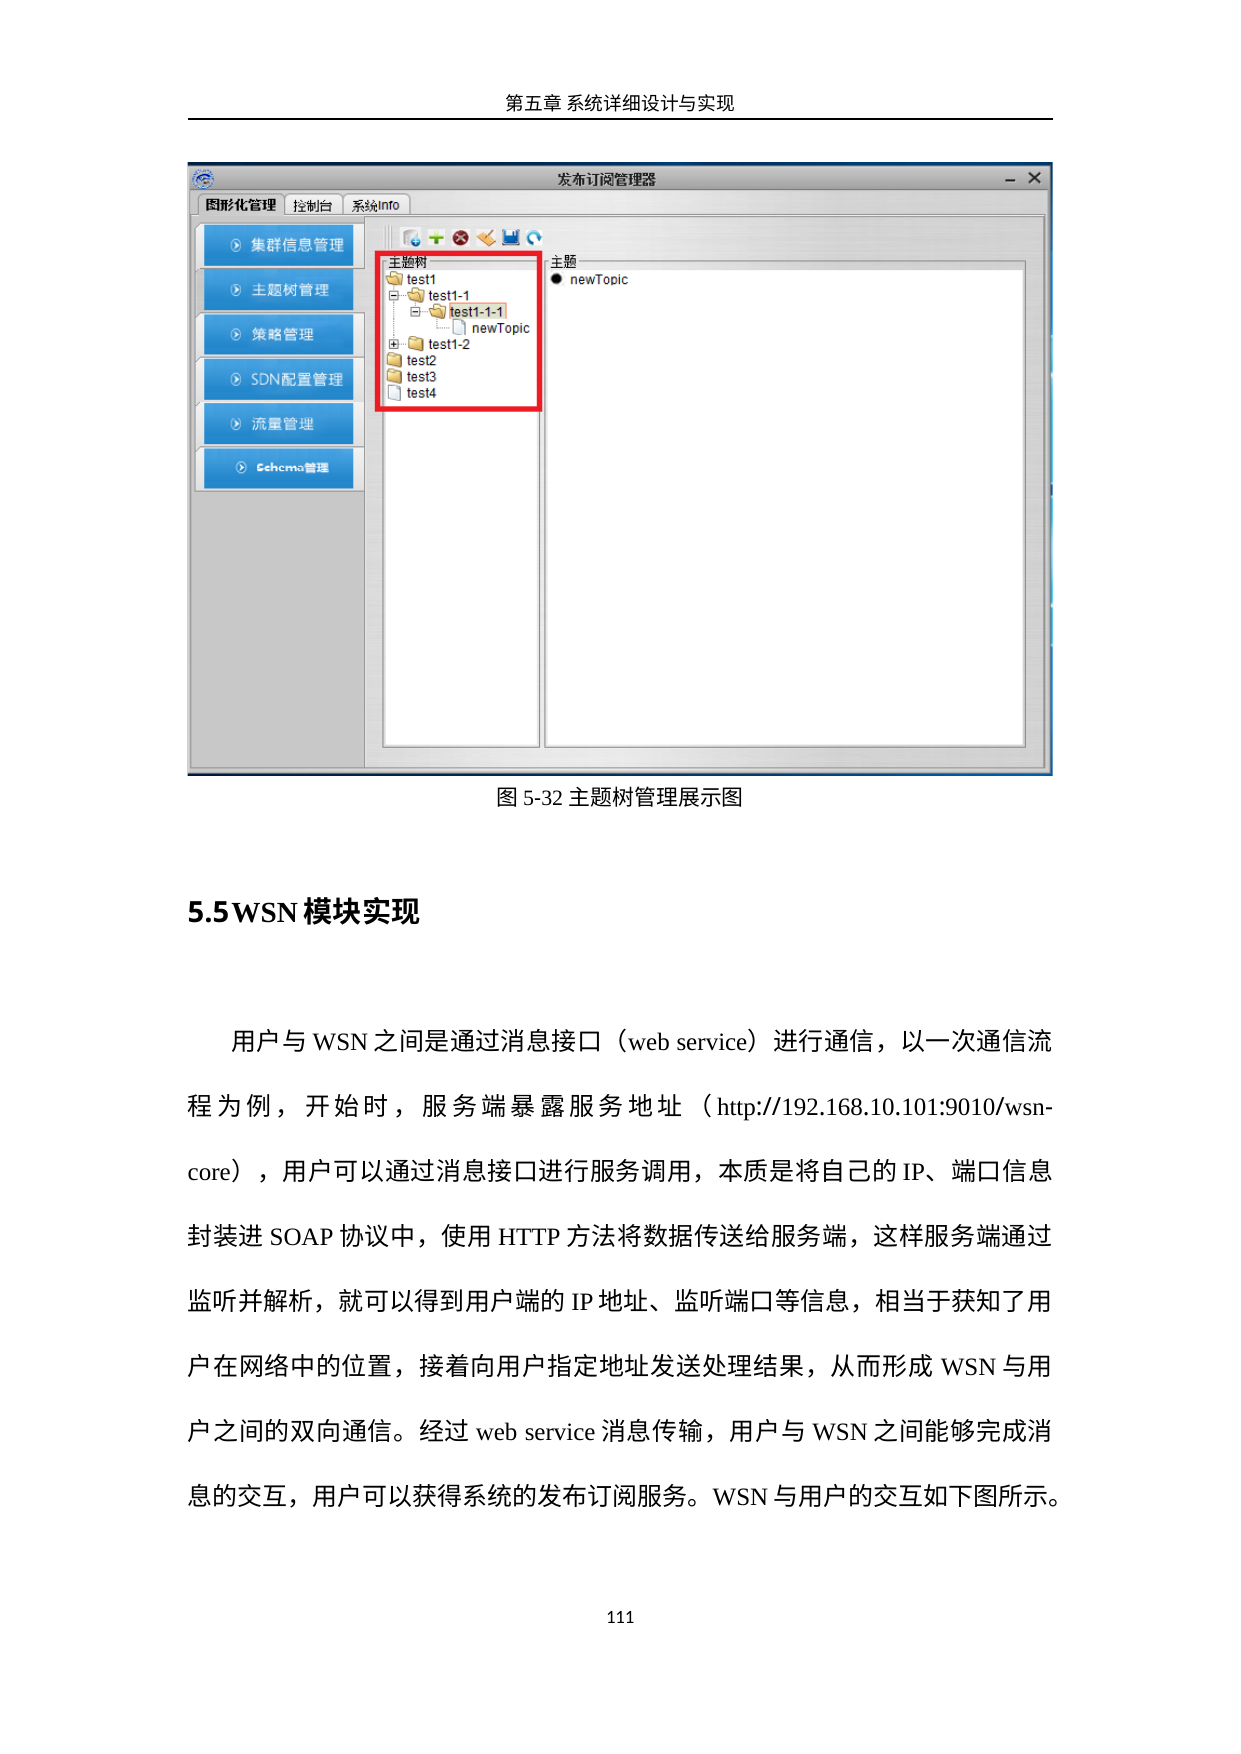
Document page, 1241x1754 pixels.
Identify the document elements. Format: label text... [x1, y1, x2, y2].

text 图5-32 主题树管理展示图 [187, 779, 1053, 812]
picture [187, 162, 1053, 776]
text 用户与WSN之间是通过消息接口（web service）进行通信，以一次通信流程为例，开始时，服务端暴露服务地址（http://192.168.10.101:9010/wsn-core），用户可以通过消息接口进行服务调用，本质是将自己的IP、端口信息封装进SOAP协议中，使用HTTP方法将数据传送给服务端，这样服务端通过监听并解析，就可以得到用户端的IP地址、监听端口等信息，相当于获知了用户在网络中的位置，接着向用户指定地址发送处理结果，从而形成WSN与用户之间的双向通信。经过web service消息传输，用户与WSN之间能够完成消息的交互，用户可以获得系统的发布订阅服务。WSN与用户的交互如下图所示。 [187, 1007, 1053, 1527]
list WSN模块实现 [187, 877, 1053, 942]
